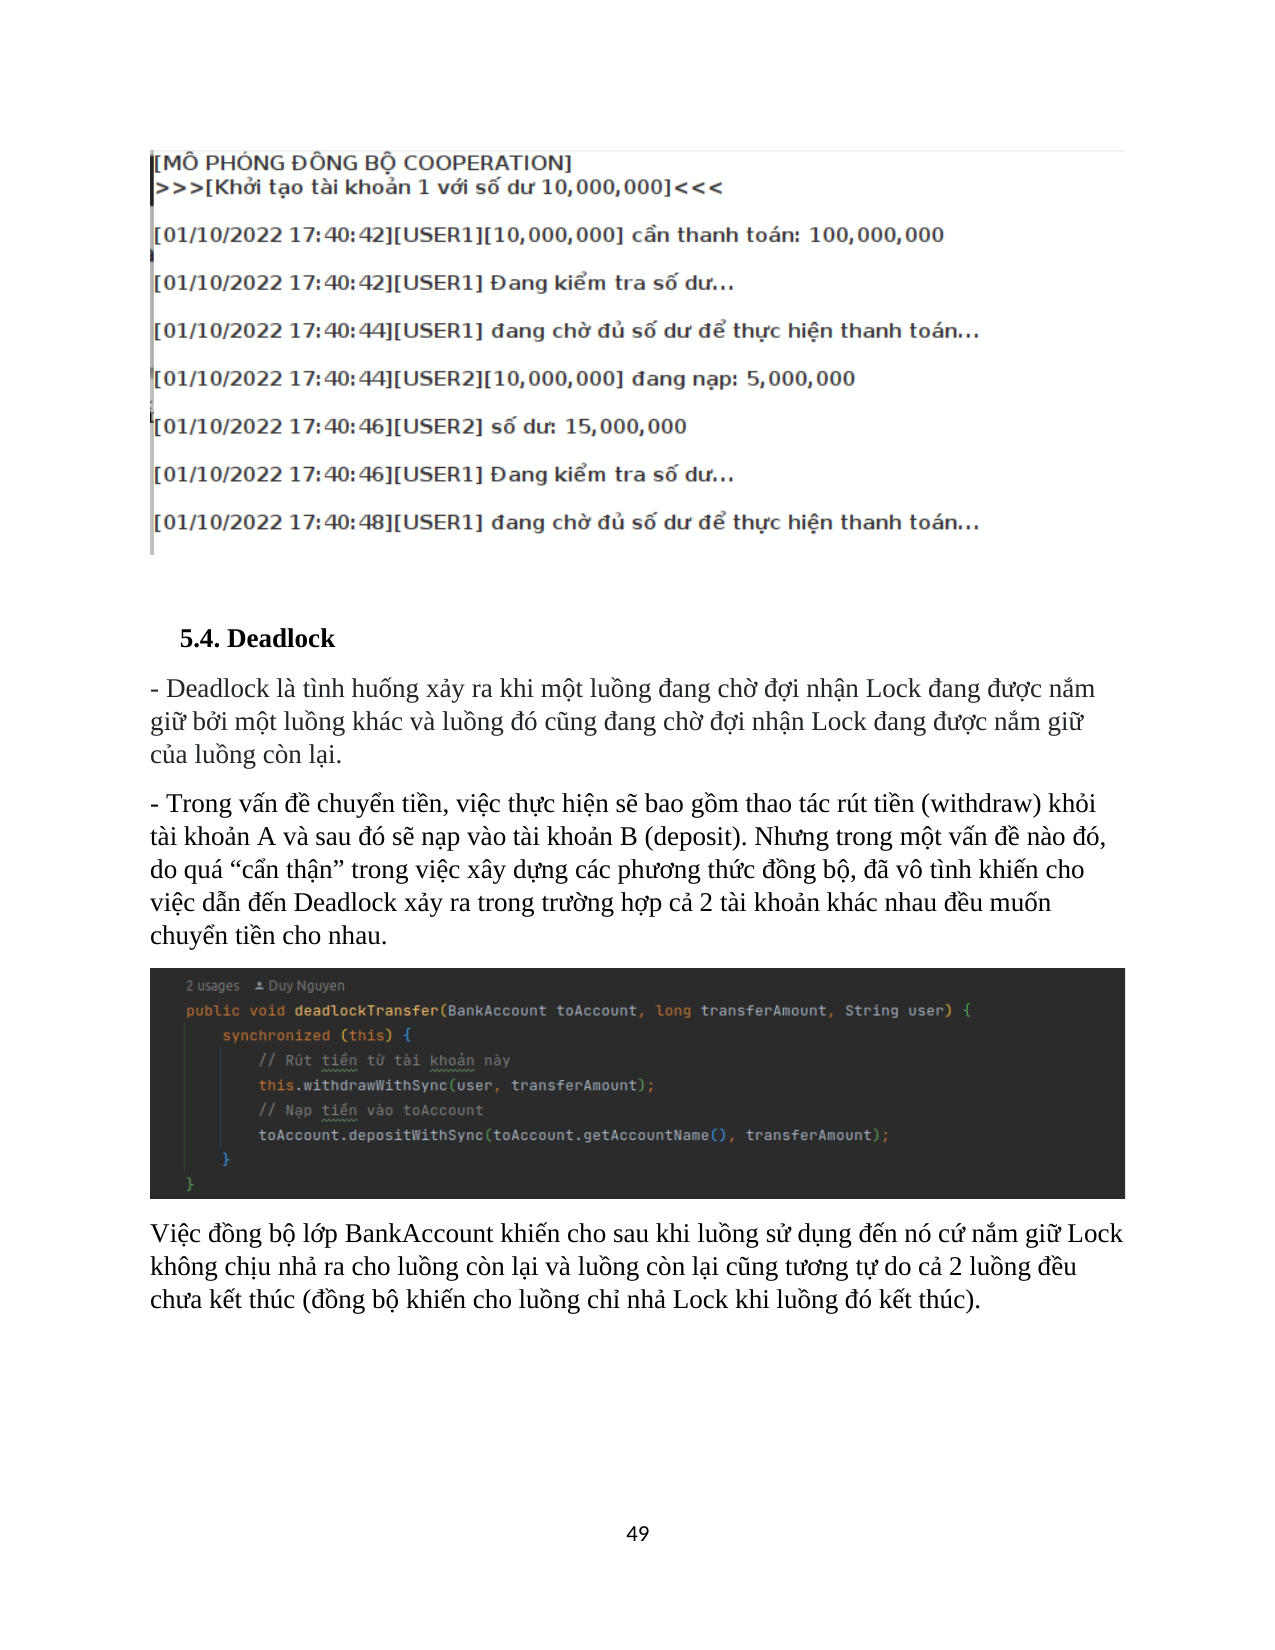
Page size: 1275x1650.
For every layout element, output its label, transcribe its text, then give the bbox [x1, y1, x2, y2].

picture [150, 150, 1125, 555]
text - Deadlock là tình huống xảy ra khi một luồng đang chờ đợi nhận Lock đang được nắm giữ bởi một luồng khác và luồng đó cũng đang chờ đợi nhận Lock đang được nắm giữ của luồng còn lại. [150, 672, 1125, 769]
text 5.4. Deadlock [150, 622, 1125, 653]
text Việc đồng bộ lớp BankAccount khiến cho sau khi luồng sử dụng đến nó cứ nắm giữ Lock không chịu nhả ra cho luồng còn lại và luồng còn lại cũng tương tự do cả 2 luồng đều chưa kết thúc (đồng bộ khiến cho luồng chỉ nhả Lock khi luồng đó kết thúc). [150, 1217, 1125, 1314]
text - Trong vấn đề chuyển tiền, việc thực hiện sẽ bao gồm thao tác rút tiền (withdraw) khỏi tài khoản A và sau đó sẽ nạp vào tài khoản B (deposit). Nhưng trong một vấn đề nào đó, do quá “cẩn thận” trong việc xây dựng các phương thức đồng bộ, đã vô tình khiến cho việc dẫn đến Deadlock xảy ra trong trường hợp cả 2 tài khoản khác nhau đều muốn chuyển tiền cho nhau. [150, 787, 1125, 950]
picture [150, 968, 1125, 1199]
